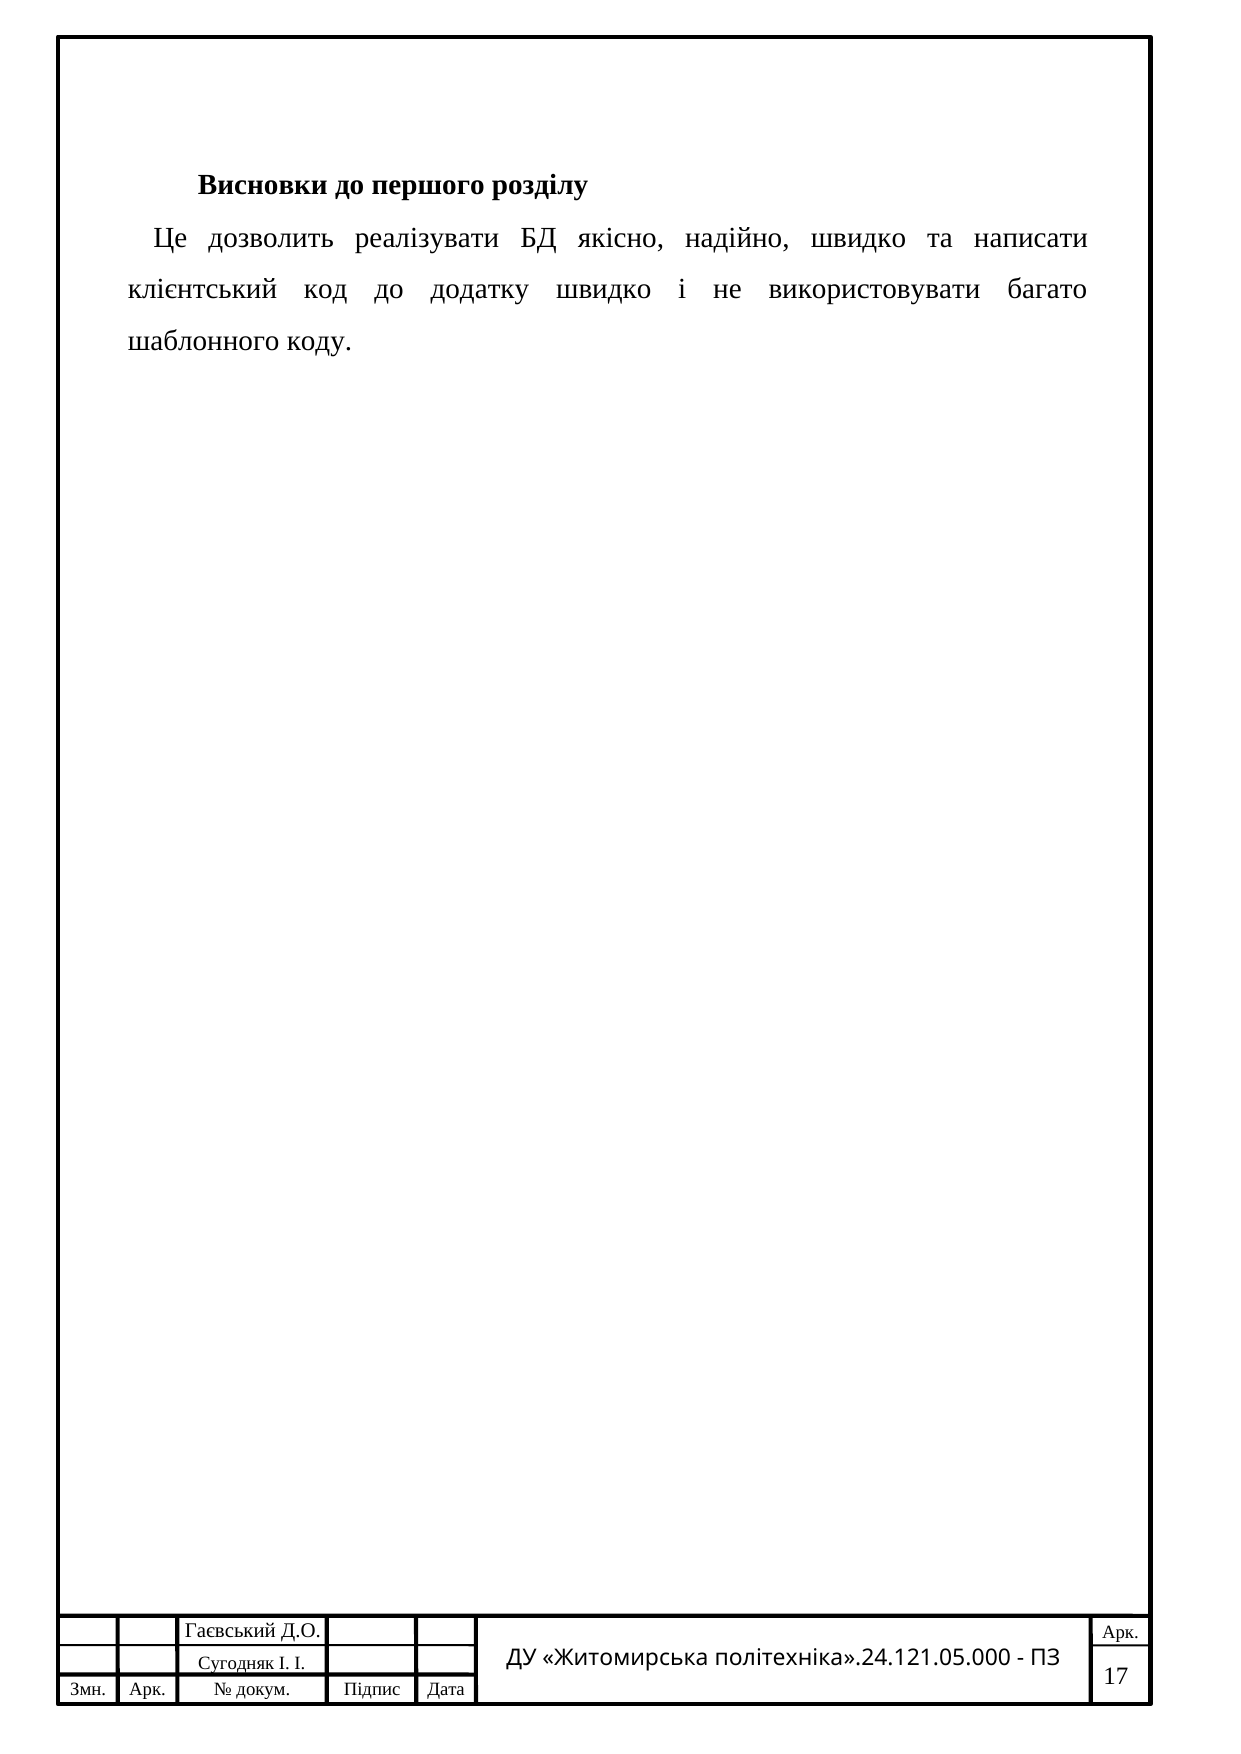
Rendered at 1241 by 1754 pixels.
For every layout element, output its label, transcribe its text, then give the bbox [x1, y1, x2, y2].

text Висновки до першого розділу [112, 167, 1128, 200]
text Це дозволить реалізувати БД якісно, надійно, швидко та написати клієнтський код до додатку швидко і не використовувати багато шаблонного коду. [128, 220, 1088, 357]
